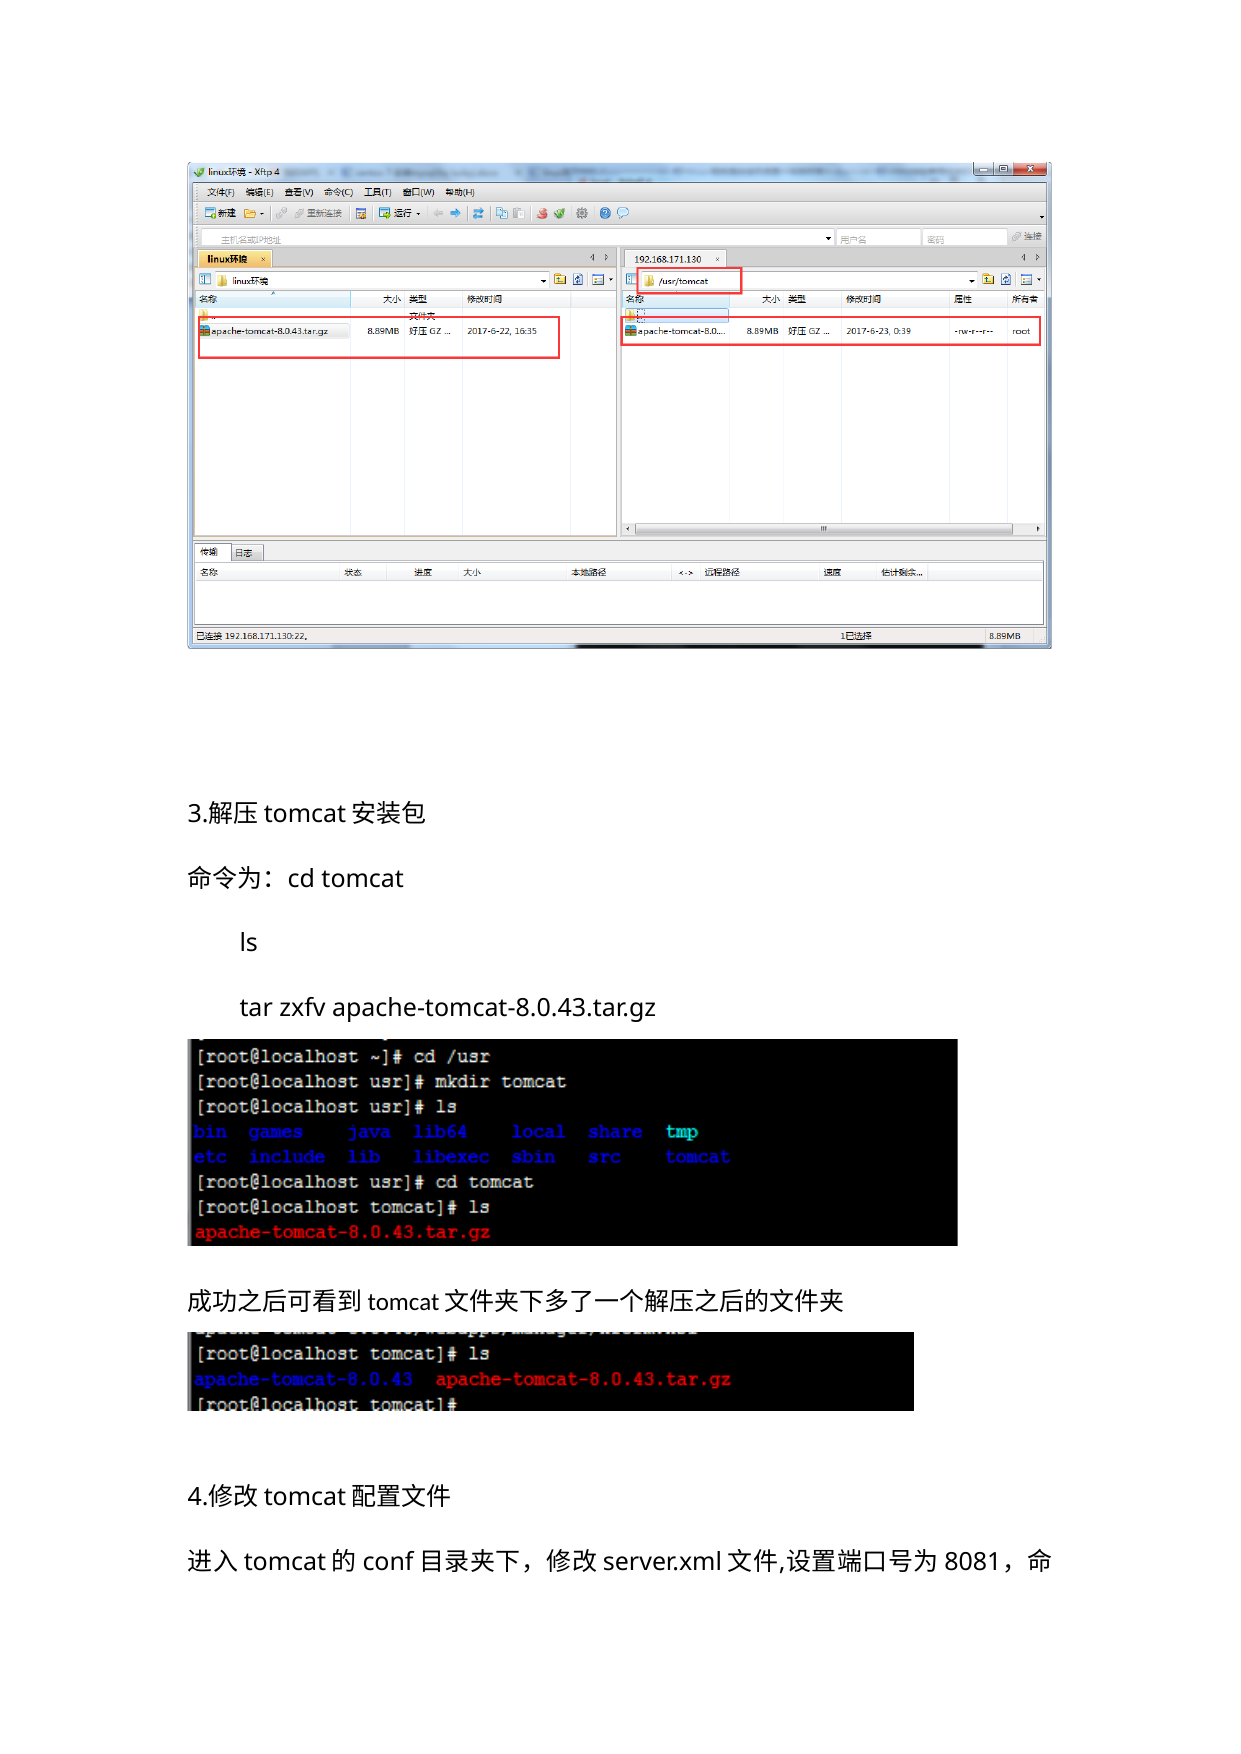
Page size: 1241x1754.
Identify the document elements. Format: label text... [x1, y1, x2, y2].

list 解压tomcat安装包 [187, 779, 1053, 844]
picture [187, 1332, 914, 1411]
list 修改tomcat配置文件 [187, 1462, 1053, 1527]
text tar zxfv apache-tomcat-8.0.43.tar.gz [187, 974, 1053, 1039]
picture [187, 162, 1052, 649]
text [187, 1527, 1053, 1592]
text 成功之后可看到tomcat文件夹下多了一个解压之后的文件夹 [187, 1267, 1053, 1332]
text ls [187, 909, 1053, 974]
text 命令为：cd tomcat [187, 844, 1053, 909]
picture [187, 1039, 958, 1246]
